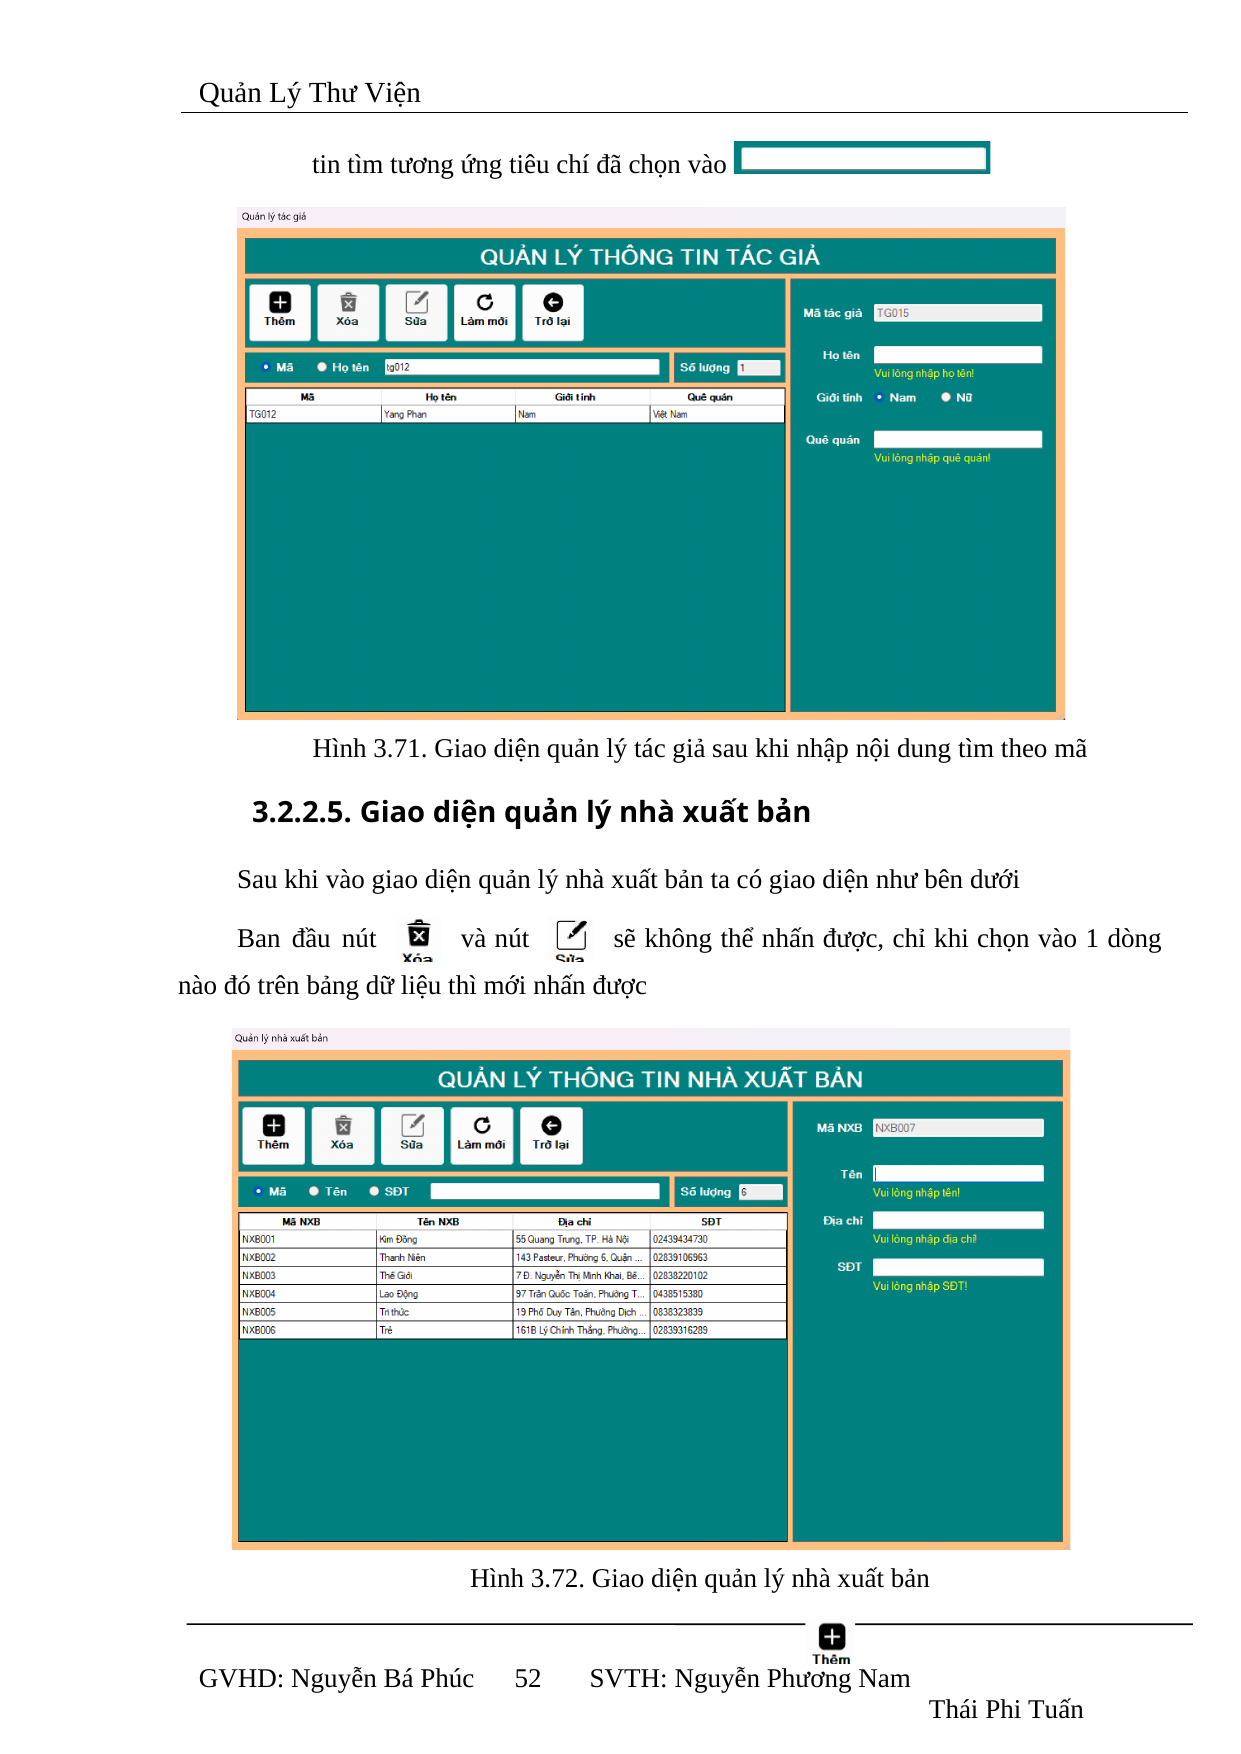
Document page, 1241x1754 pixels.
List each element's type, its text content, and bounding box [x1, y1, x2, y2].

picture [805, 1619, 855, 1664]
picture [231, 1028, 1071, 1550]
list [274, 142, 1163, 179]
picture [733, 141, 991, 174]
picture [394, 917, 442, 961]
text Ban đầu nút và nút sẽ không thể nhấn được, chỉ khi chọn vào 1 dòng nào đó trên bảng dữ liệu thì mới nhấn được [178, 922, 1163, 1000]
text Sau khi vào giao diện quản lý nhà xuất bản ta có giao diện như bên dưới [178, 863, 1163, 894]
subtitle Giao diện quản lý nhà xuất bản [252, 791, 1163, 831]
picture [237, 207, 1066, 720]
picture [547, 917, 595, 962]
